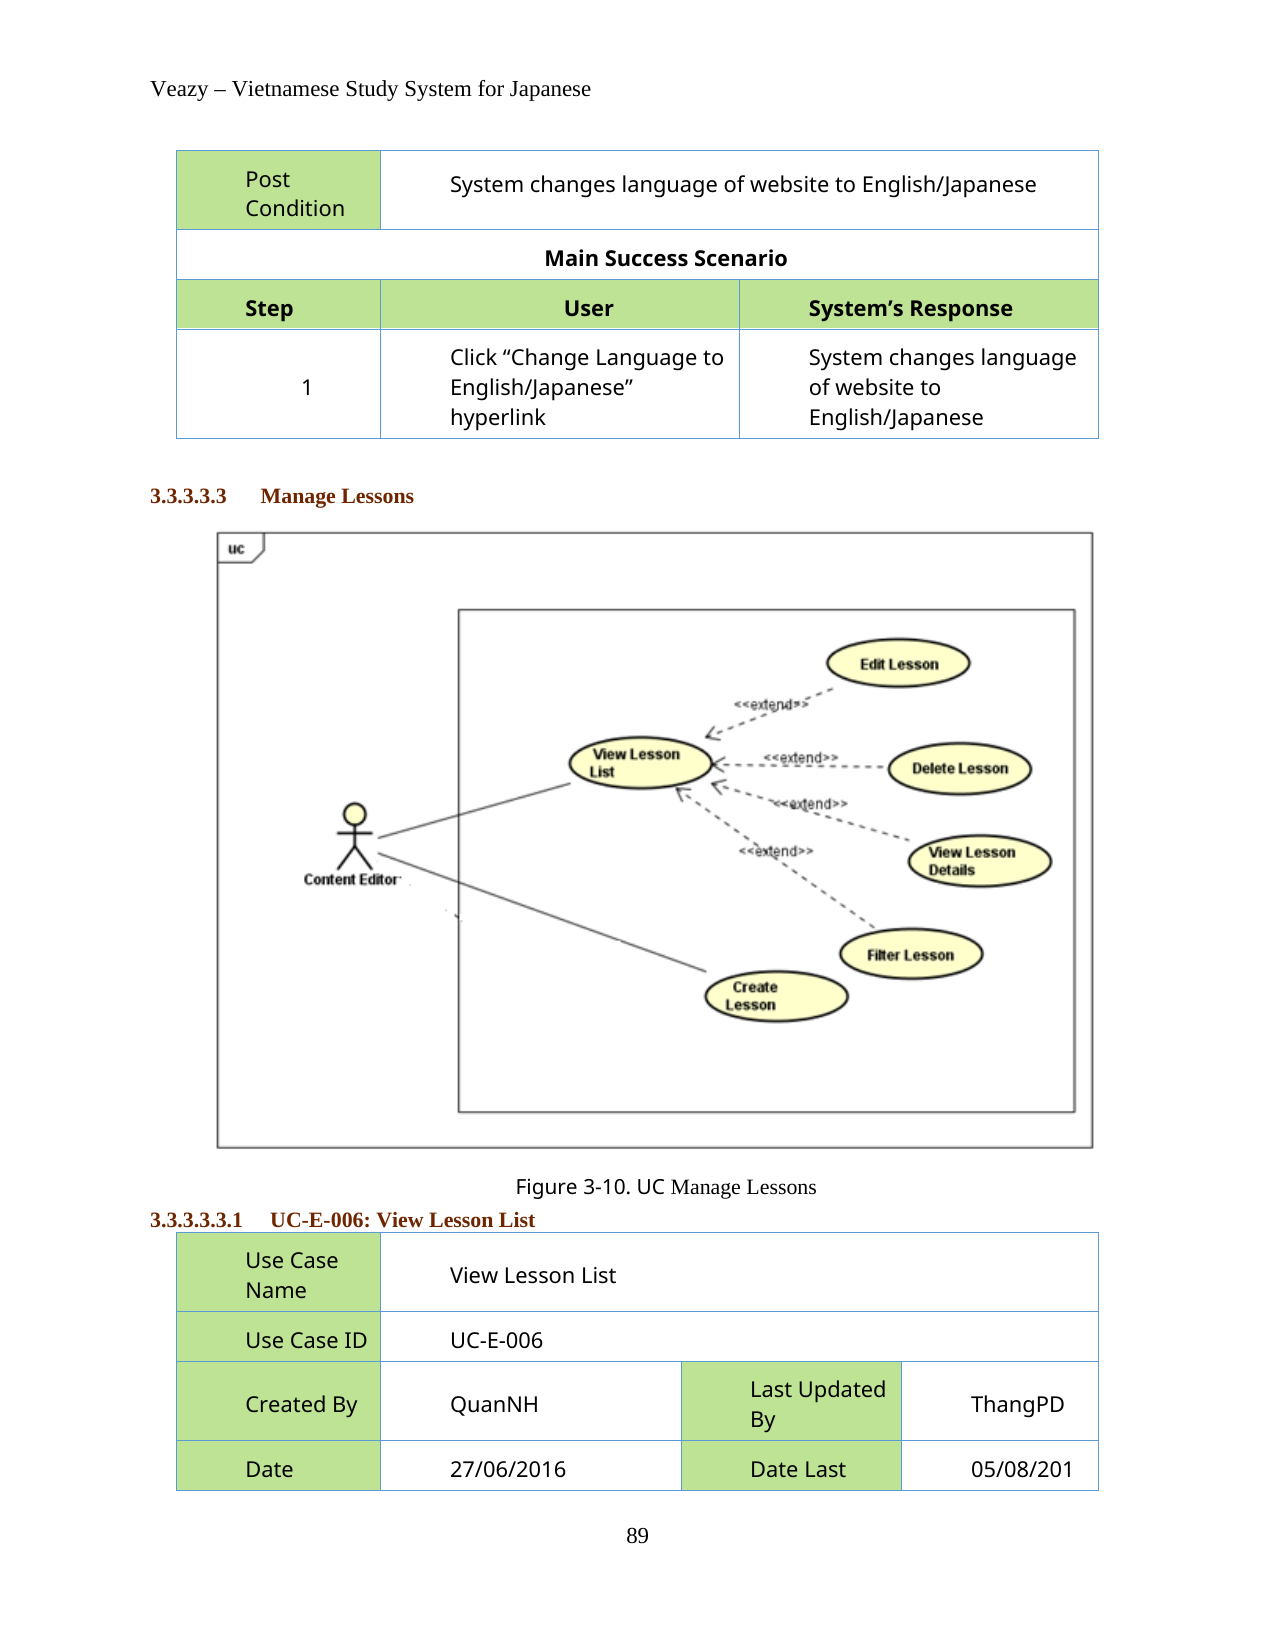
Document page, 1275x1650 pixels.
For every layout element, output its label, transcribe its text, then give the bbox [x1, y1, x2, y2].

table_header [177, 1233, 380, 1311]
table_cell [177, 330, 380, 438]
picture [207, 520, 1114, 1160]
subtitle Manage Lessons [150, 483, 1125, 508]
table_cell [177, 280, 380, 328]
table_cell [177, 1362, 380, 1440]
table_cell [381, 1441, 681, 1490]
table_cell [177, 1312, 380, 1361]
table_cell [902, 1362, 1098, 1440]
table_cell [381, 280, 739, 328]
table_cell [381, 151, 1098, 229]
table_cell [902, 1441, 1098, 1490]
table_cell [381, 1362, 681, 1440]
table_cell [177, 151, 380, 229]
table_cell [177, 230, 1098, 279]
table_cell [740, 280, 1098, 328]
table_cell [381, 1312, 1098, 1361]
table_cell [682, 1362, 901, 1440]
subtitle UC-E-006: View Lesson List [150, 1207, 1125, 1232]
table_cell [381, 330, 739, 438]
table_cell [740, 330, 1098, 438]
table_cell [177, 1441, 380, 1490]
text Figure 3-10. UC Manage Lessons [207, 1172, 1125, 1200]
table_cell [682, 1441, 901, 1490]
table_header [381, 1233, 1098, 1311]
